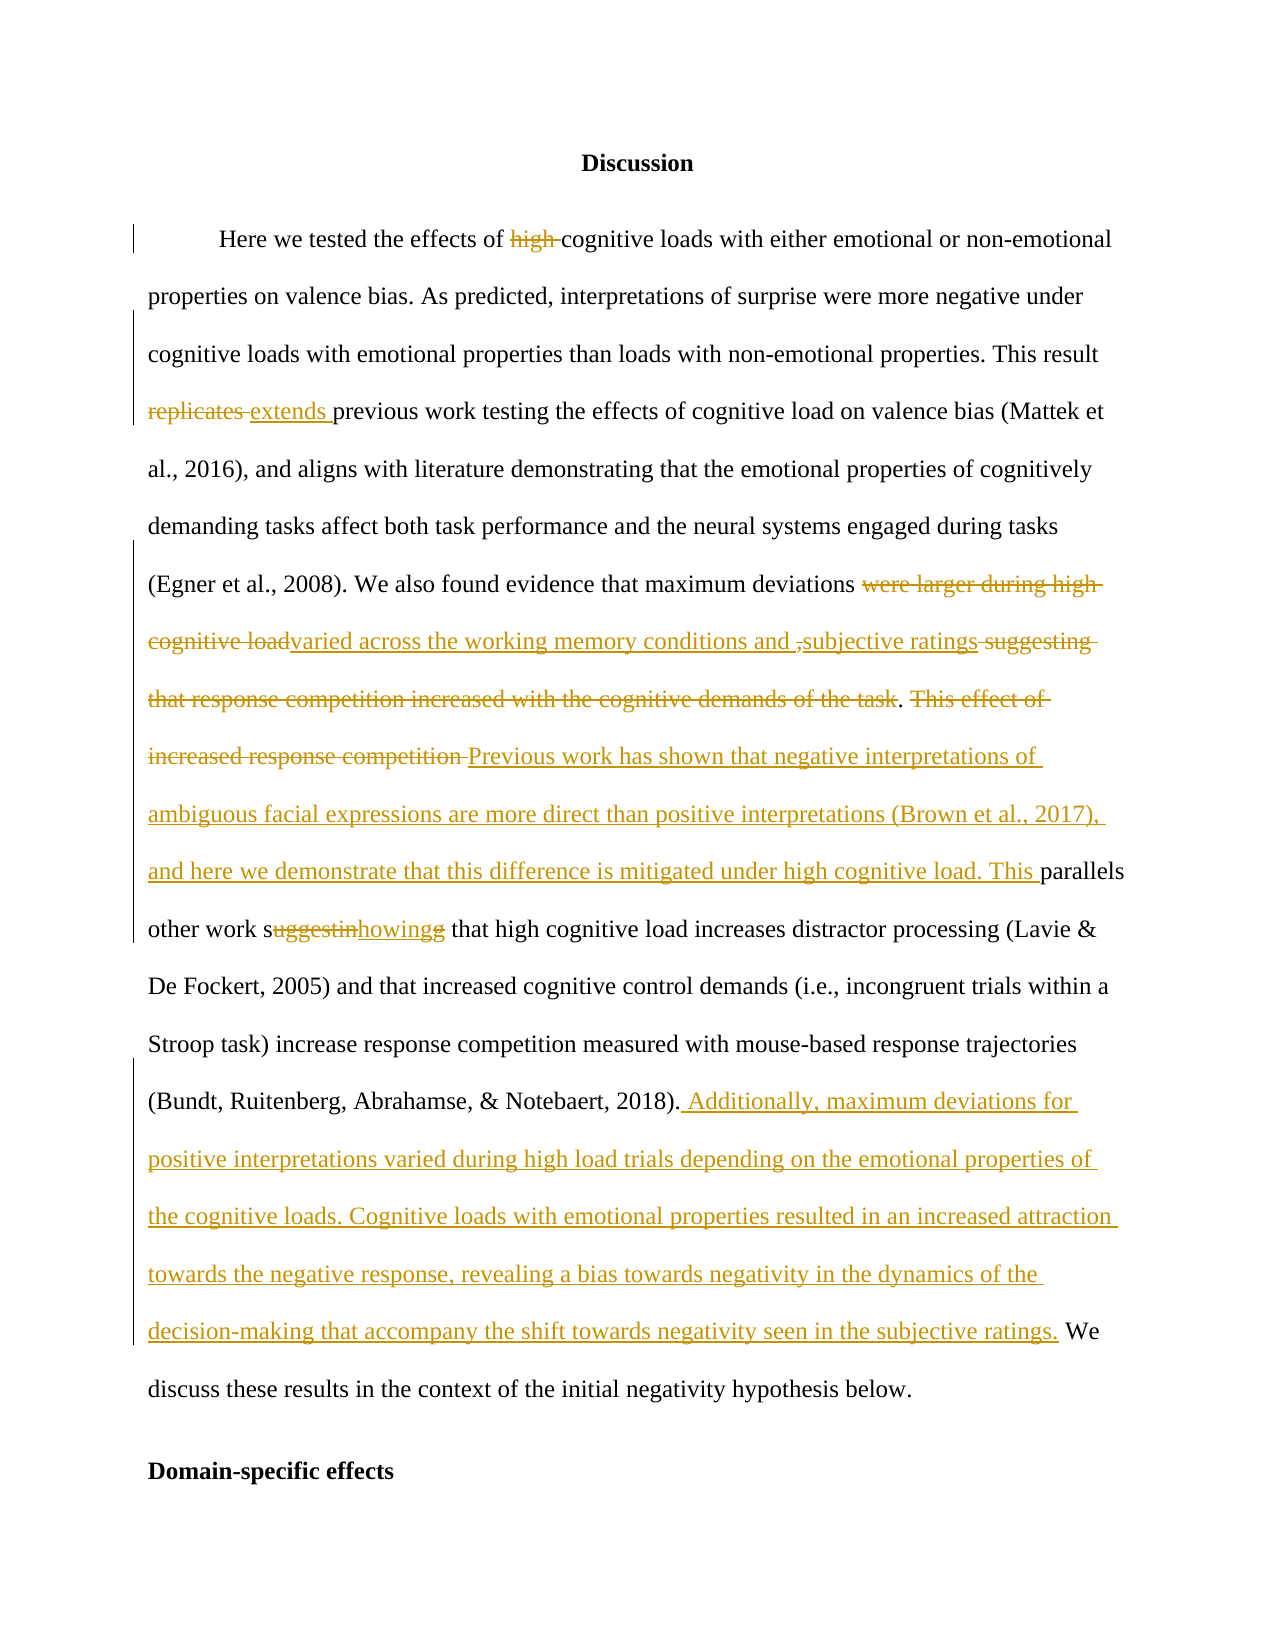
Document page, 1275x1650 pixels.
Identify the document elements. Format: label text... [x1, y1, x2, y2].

text Domain-specific effects [148, 1456, 1127, 1485]
subtitle Discussion [148, 148, 1127, 176]
text Here we tested the effects of cognitive loads with either emotional or non-emotional properties on valence bias. As predicted, interpretations of surprise were more negative under cognitive loads with emotional properties than loads with non-emotional properties. This result previous work testing the effects of cognitive load on valence bias (Mattek et al., 2016), and aligns with literature demonstrating that the emotional properties of cognitively demanding tasks affect both task performance and the neural systems engaged during tasks (Egner et al., 2008). We also found evidence that maximum deviations . parallels other work s that high cognitive load increases distractor processing (Lavie & De Fockert, 2005) and that increased cognitive control demands (i.e., incongruent trials within a Stroop task) increase response competition measured with mouse-based response trajectories (Bundt, Ruitenberg, Abrahamse, & Notebaert, 2018). We discuss these results in the context of the initial negativity hypothesis below. [148, 224, 1127, 1403]
